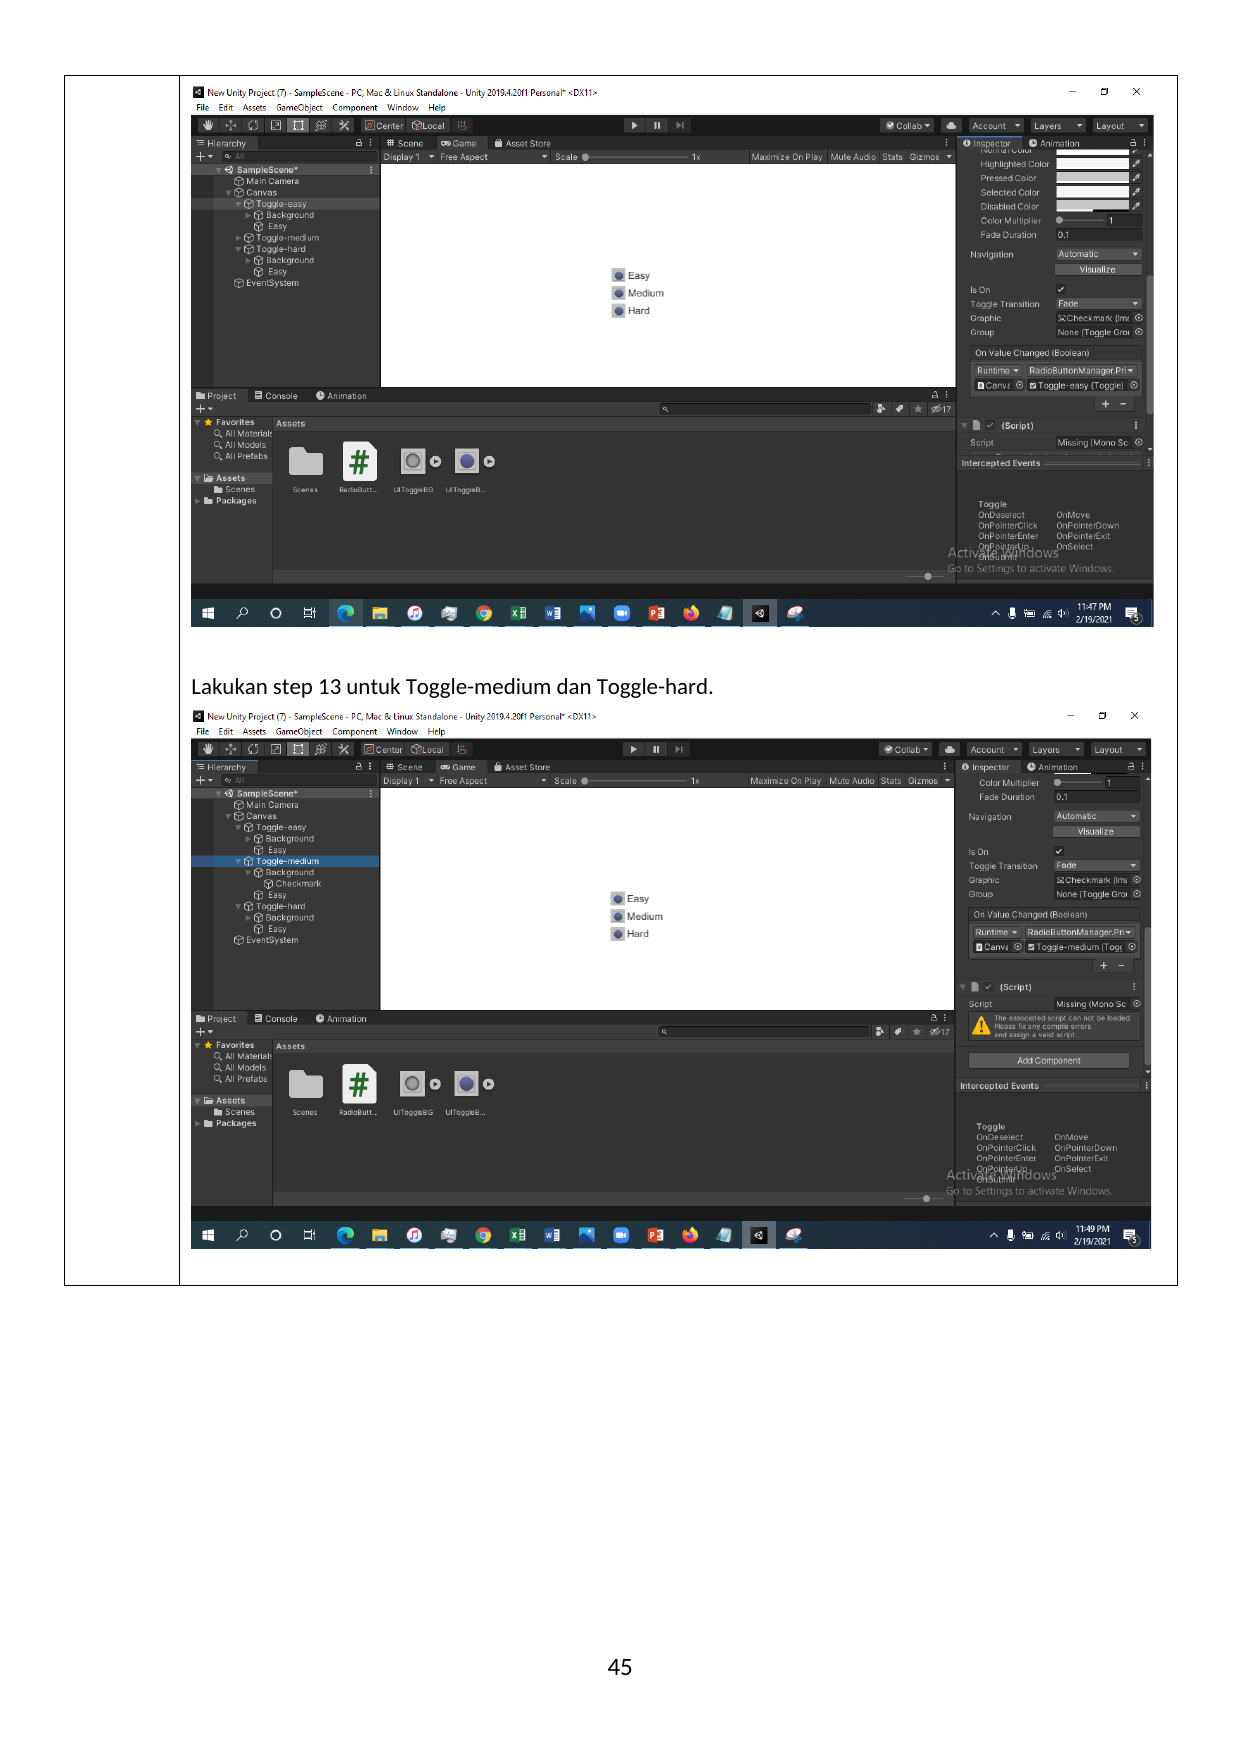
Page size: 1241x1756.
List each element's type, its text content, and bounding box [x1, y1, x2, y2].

picture [191, 85, 1154, 627]
picture [191, 708, 1152, 1249]
table_cell 1 [65, 76, 179, 1285]
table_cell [180, 76, 1177, 1285]
